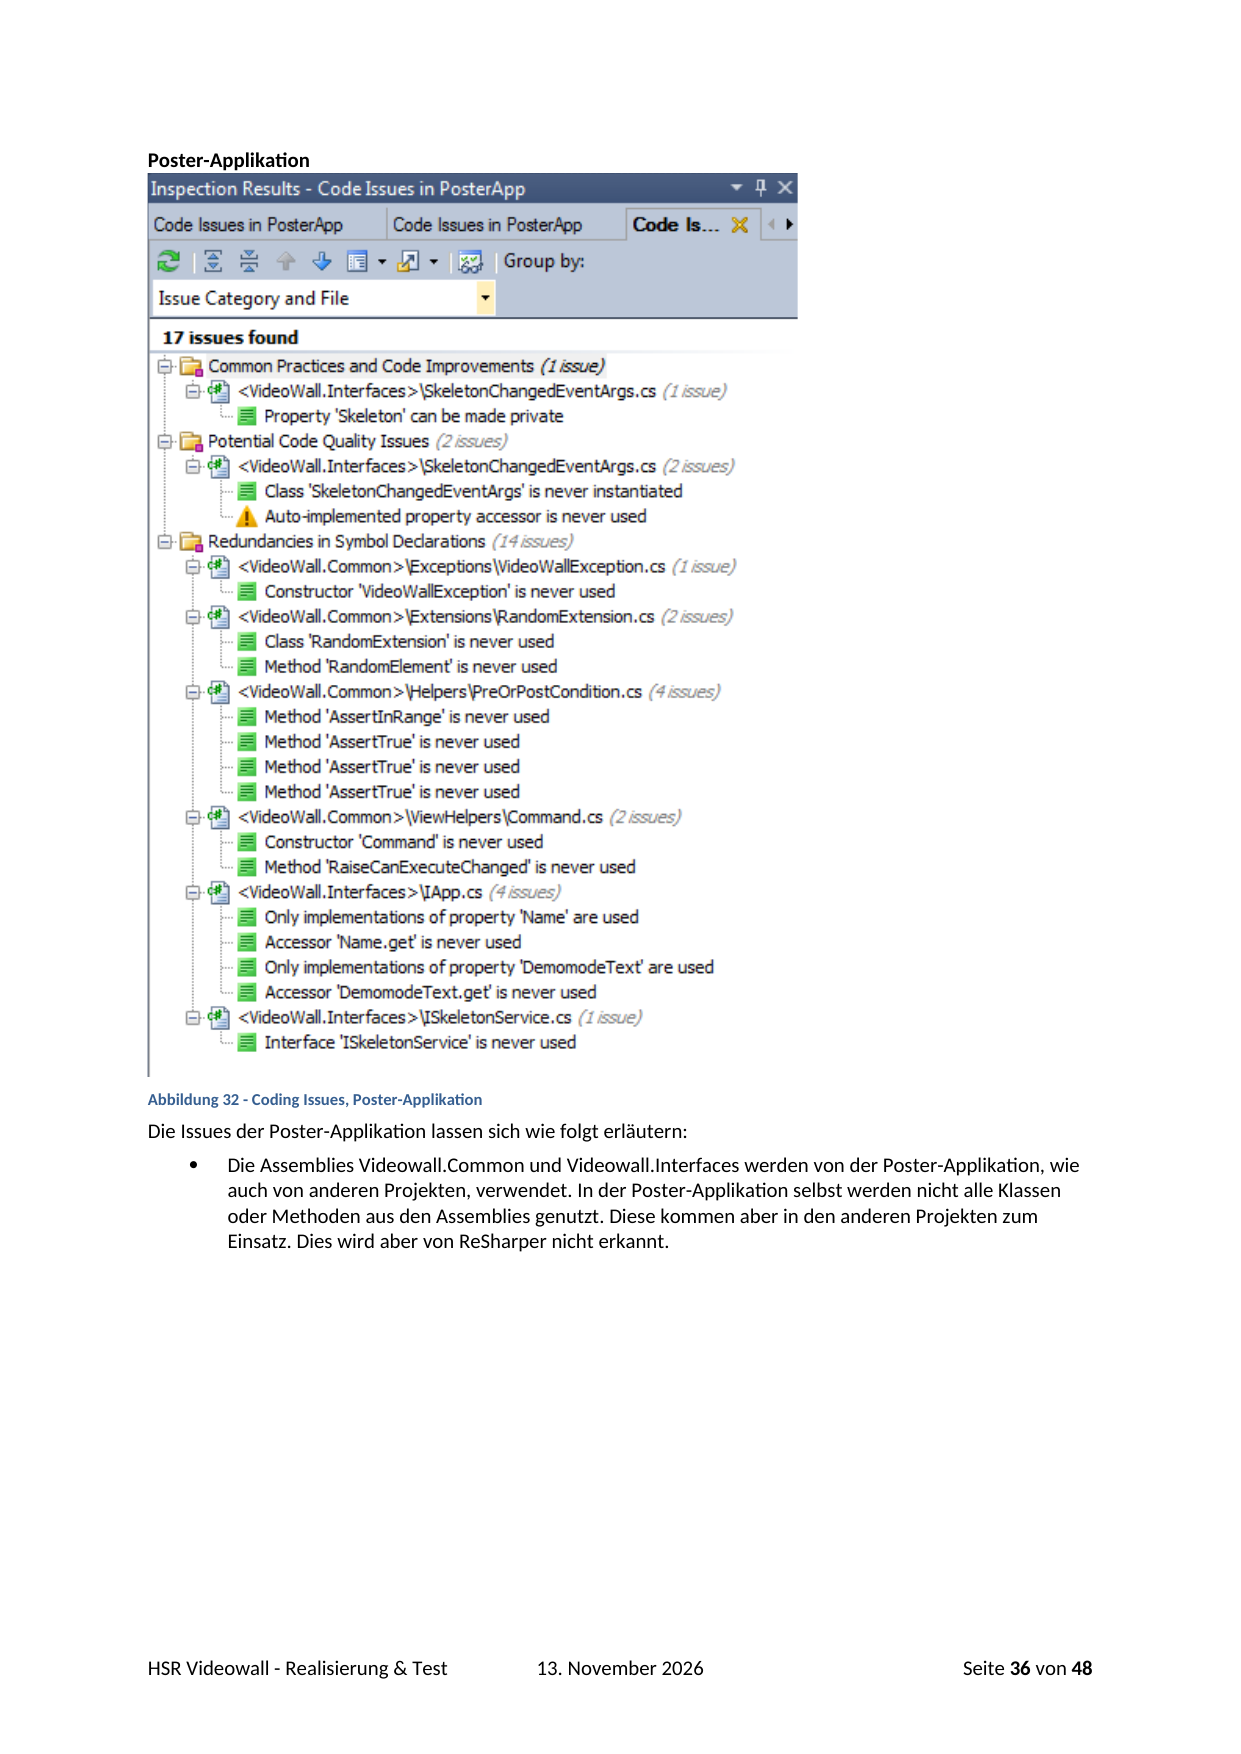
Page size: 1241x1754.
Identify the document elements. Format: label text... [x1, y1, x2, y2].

picture [147, 173, 798, 1077]
list Die Assemblies Videowall.Common und Videowall.Interfaces werden von der Poster-Applikation, wie auch von anderen Projekten, verwendet. In der Poster-Applikation selbst werden nicht alle Klassen oder Methoden aus den Assemblies genutzt. Diese kommen aber in den anderen Projekten zum Einsatz. Dies wird aber von ReSharper nicht erkannt. [190, 1152, 1093, 1254]
text Die Issues der Poster-Applikation lassen sich wie folgt erläutern: [148, 1118, 1093, 1144]
